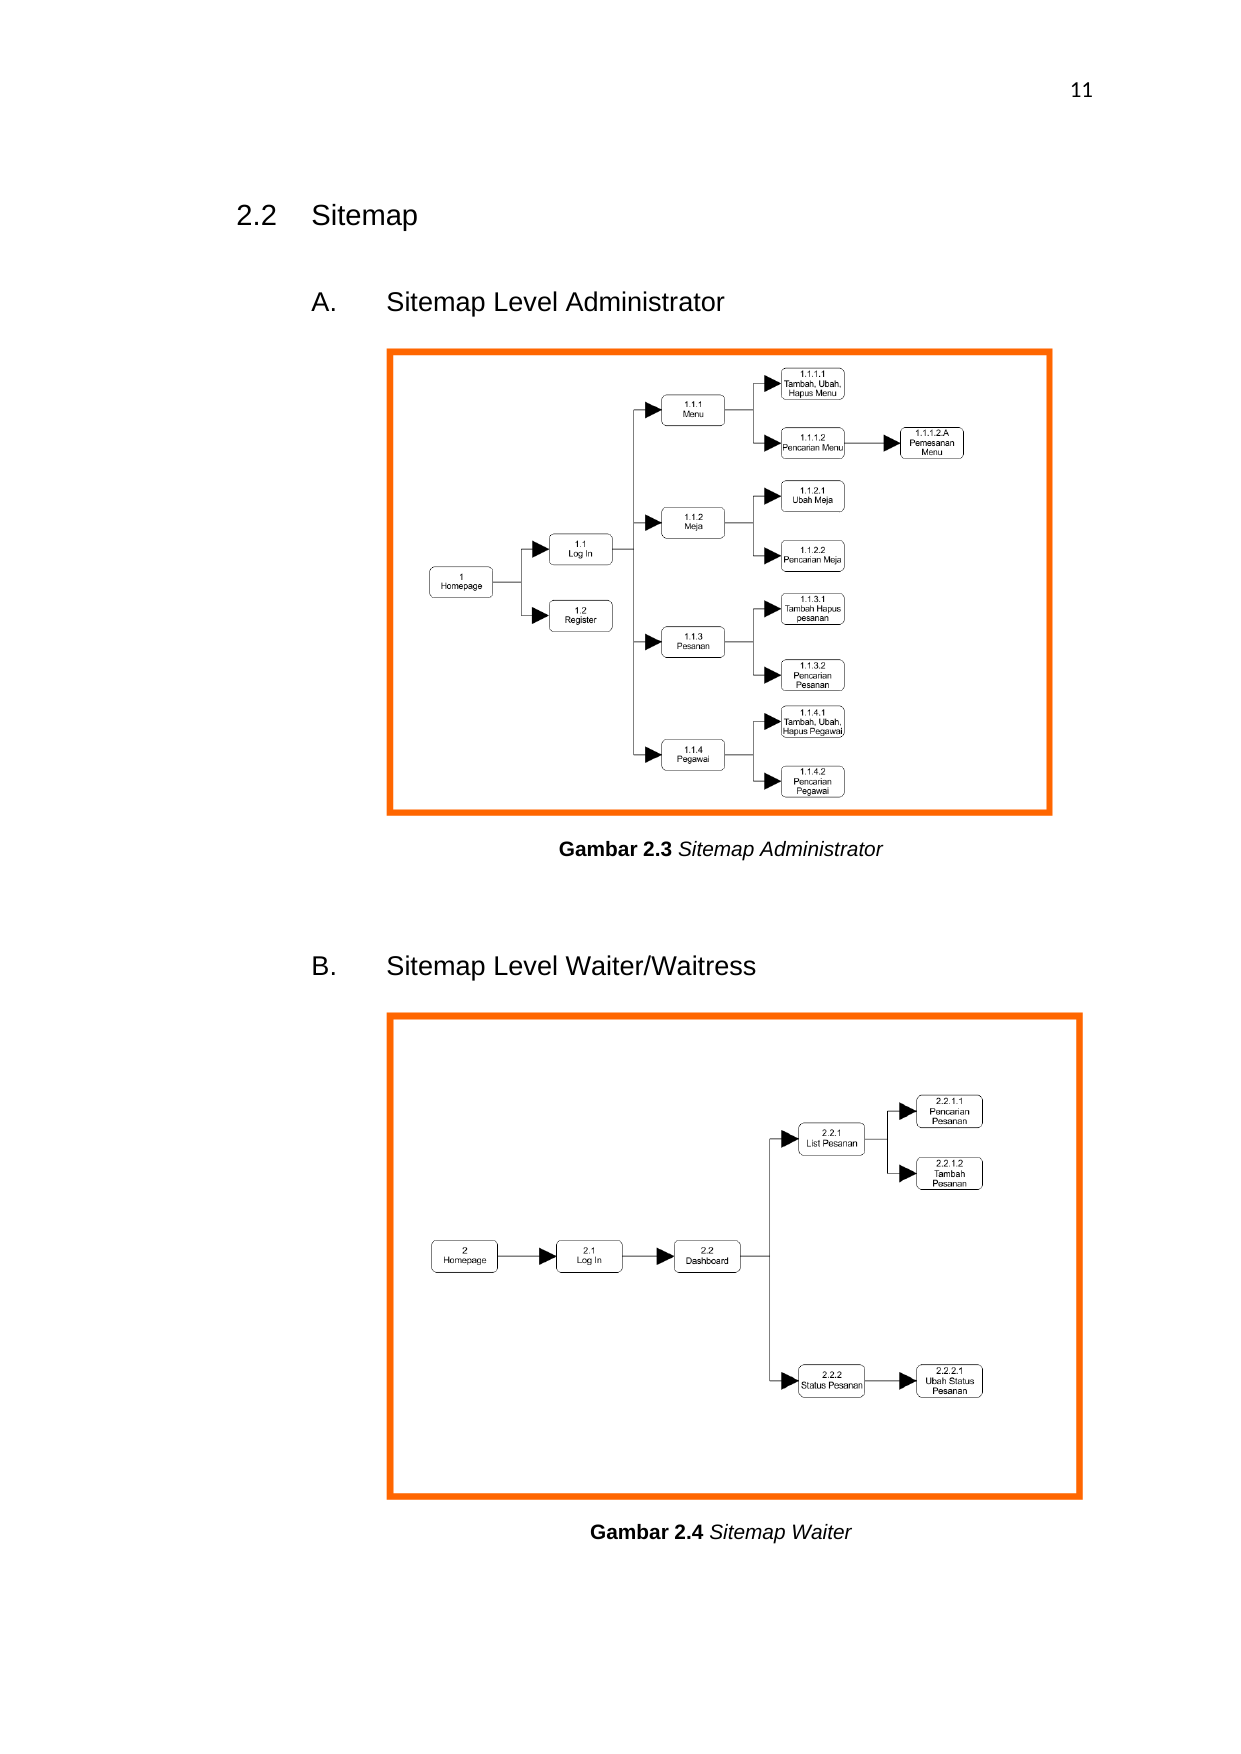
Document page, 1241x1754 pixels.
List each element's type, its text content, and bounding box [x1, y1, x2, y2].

text Gambar 2.3 Sitemap Administrator [311, 837, 1093, 861]
subtitle A. Sitemap Level Administrator [236, 286, 1093, 317]
text Gambar 2.4 Sitemap Waiter [311, 1520, 1093, 1544]
picture [386, 348, 1053, 816]
picture [386, 1012, 1083, 1500]
subtitle 2.2 Sitemap [236, 198, 1093, 232]
subtitle B. Sitemap Level Waiter/Waitress [236, 950, 1093, 981]
